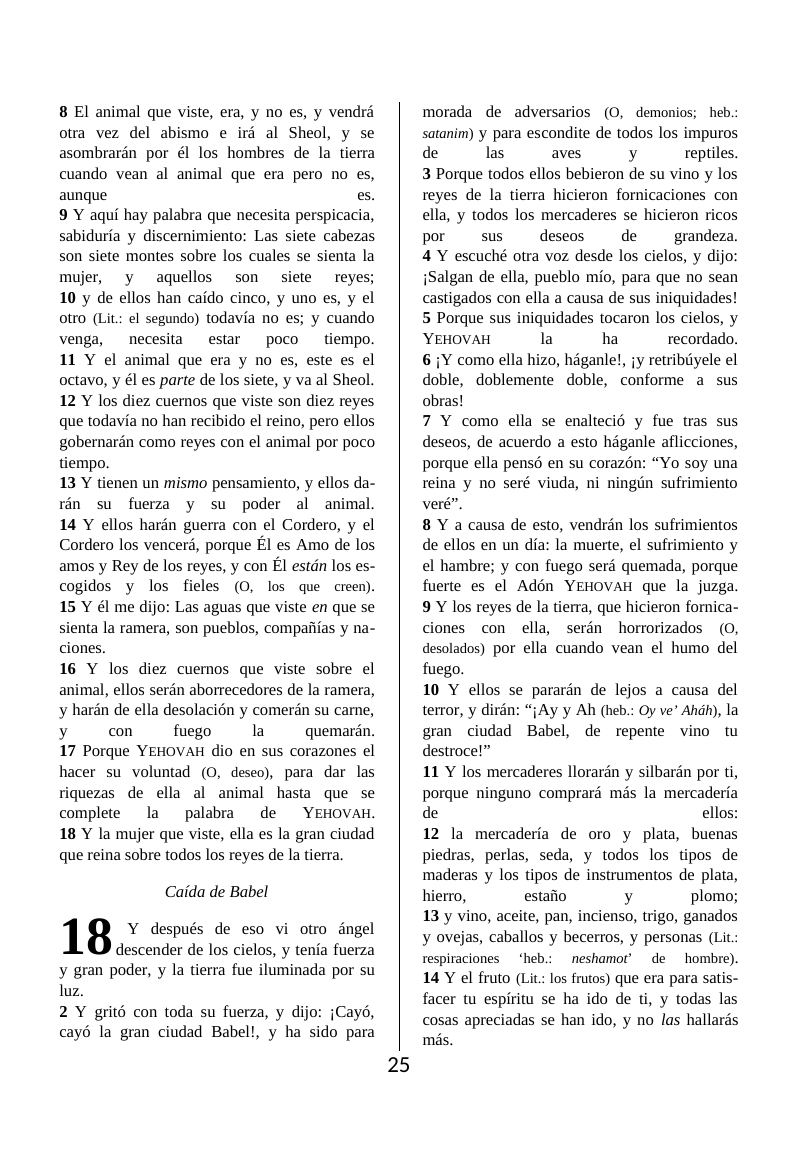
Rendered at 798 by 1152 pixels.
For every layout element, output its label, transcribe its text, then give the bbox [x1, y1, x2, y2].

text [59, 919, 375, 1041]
text Caída de Babel [59, 882, 375, 901]
